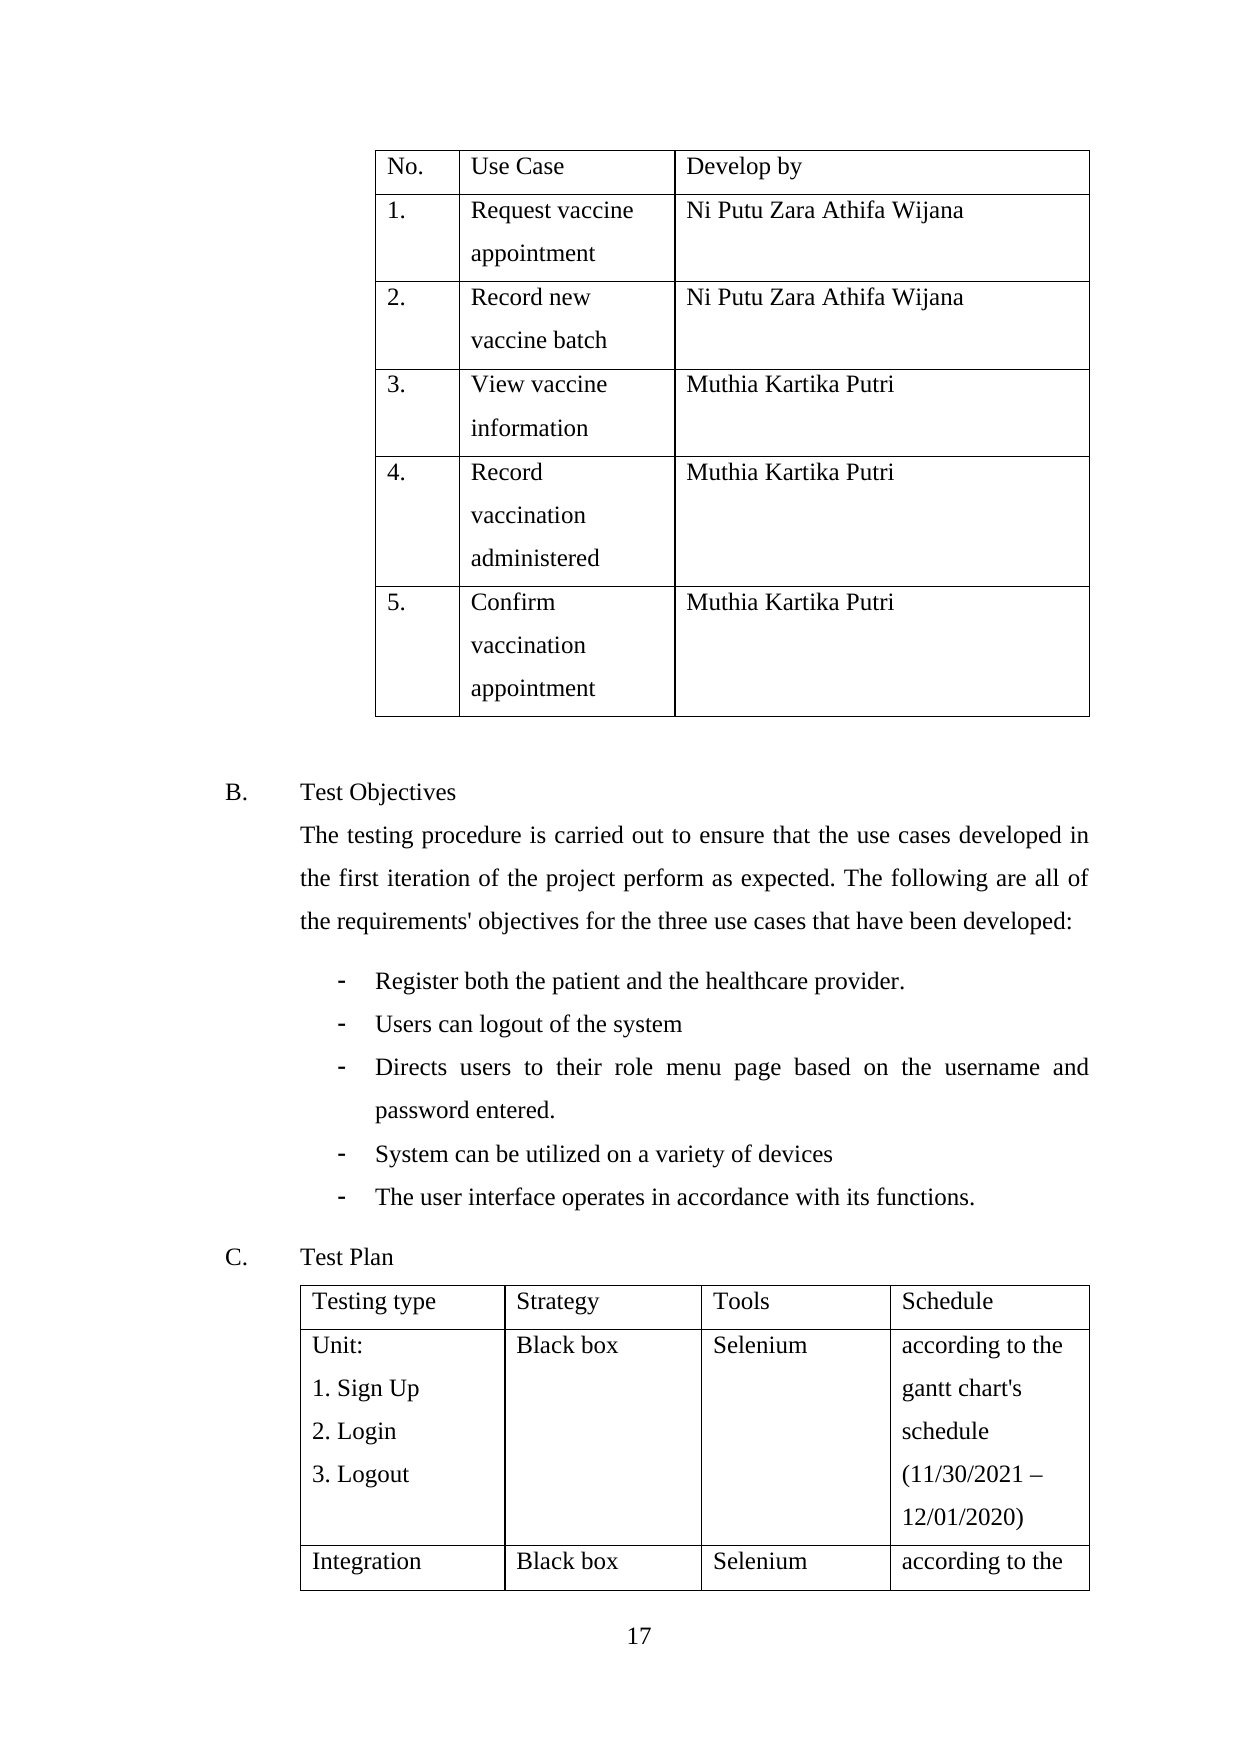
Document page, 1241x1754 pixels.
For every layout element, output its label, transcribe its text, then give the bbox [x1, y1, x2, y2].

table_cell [891, 1546, 1089, 1589]
table_cell 2. [376, 282, 459, 368]
list Users can logout of the system [337, 1009, 1090, 1038]
subtitle Test Objectives [225, 777, 1090, 806]
table_cell View vaccine information [460, 370, 674, 456]
list The user interface operates in accordance with its functions. [337, 1182, 1090, 1211]
table_cell Muthia Kartika Putri [676, 457, 1089, 586]
table_cell Integration [301, 1546, 504, 1589]
table_cell Ni Putu Zara Athifa Wijana [676, 195, 1089, 281]
table_cell Muthia Kartika Putri [676, 587, 1089, 716]
table_cell Black box [506, 1330, 701, 1545]
table_cell Black box [506, 1546, 701, 1589]
table_cell Ni Putu Zara Athifa Wijana [676, 282, 1089, 368]
text The testing procedure is carried out to ensure that the use cases developed in the first iteration of the project perform as expected. The following are all of the requirements' objectives for the three use cases that have been developed: [300, 820, 1090, 935]
table_header Tools [702, 1286, 890, 1329]
table_cell Unit: 1. Sign Up 2. Login 3. Logout [301, 1330, 504, 1545]
subtitle Test Plan [225, 1242, 1090, 1270]
table_header Schedule [891, 1286, 1089, 1329]
table_cell Confirm vaccination appointment [460, 587, 674, 716]
table_header Testing type [301, 1286, 504, 1329]
table_cell Selenium [702, 1330, 890, 1545]
table_header Use Case [460, 151, 674, 194]
table_header Strategy [506, 1286, 701, 1329]
table_cell 5. [376, 587, 459, 716]
table_cell 3. [376, 370, 459, 456]
list Register both the patient and the healthcare provider. [337, 966, 1090, 995]
table_header No. [376, 151, 459, 194]
table_cell 1. [376, 195, 459, 281]
list System can be utilized on a variety of devices [337, 1139, 1090, 1167]
table_cell 4. [376, 457, 459, 586]
table_cell Selenium [702, 1546, 890, 1589]
table_header Develop by [676, 151, 1089, 194]
table_cell Muthia Kartika Putri [676, 370, 1089, 456]
list Directs users to their role menu page based on the username and password entered. [337, 1052, 1090, 1124]
table_cell Request vaccine appointment [460, 195, 674, 281]
table_cell Record vaccination administered [460, 457, 674, 586]
table_cell according to the gantt chart's schedule (11/30/2021 – 12/01/2020) [891, 1330, 1089, 1545]
table_cell Record new vaccine batch [460, 282, 674, 368]
